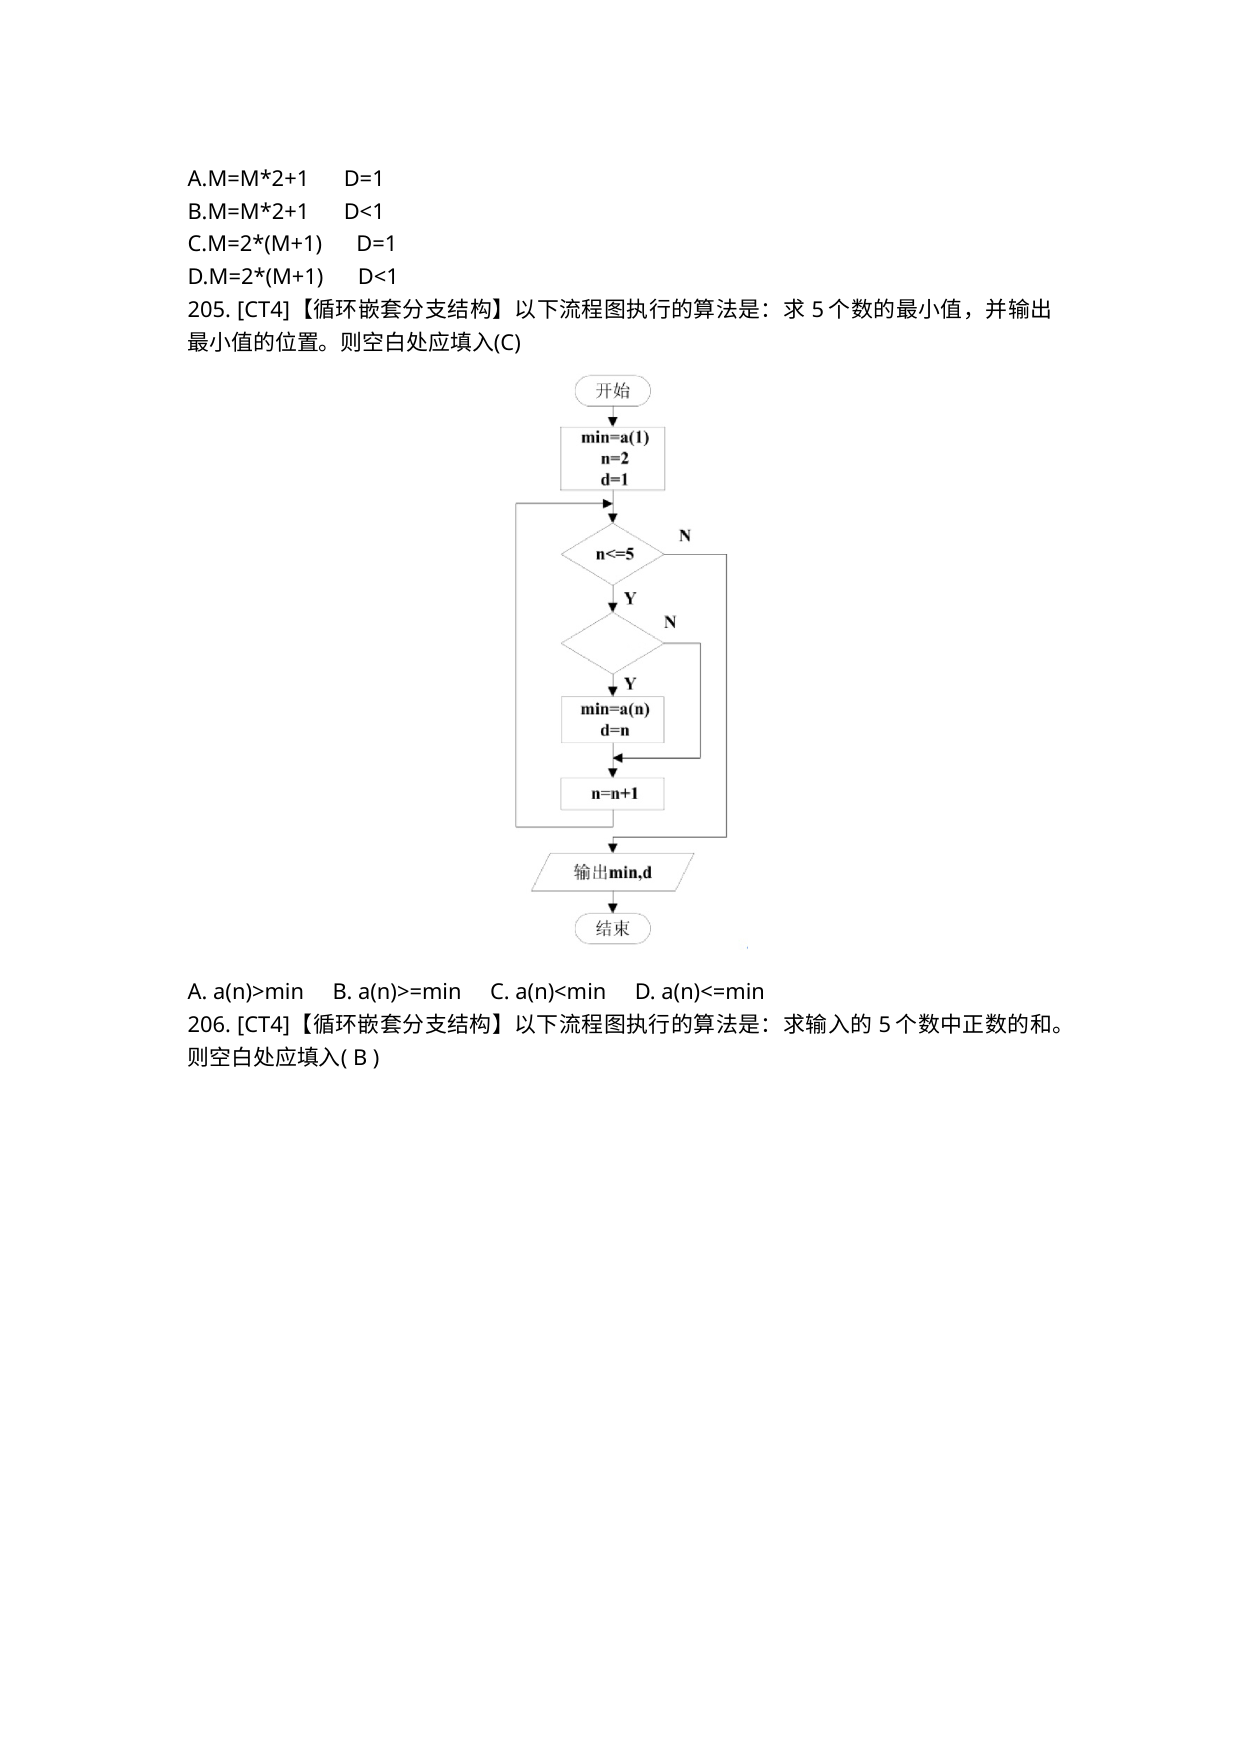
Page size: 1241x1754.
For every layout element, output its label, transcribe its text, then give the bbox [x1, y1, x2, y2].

text 205. [CT4]【循环嵌套分支结构】以下流程图执行的算法是：求5个数的最小值，并输出最小值的位置。则空白处应填入(C) [187, 292, 1053, 357]
text C.M=2*(M+1) D=1 [187, 227, 1053, 259]
text A. a(n)>min B. a(n)>=min C. a(n)<min D. a(n)<=min [187, 974, 1053, 1007]
text 206. [CT4]【循环嵌套分支结构】以下流程图执行的算法是：求输入的5个数中正数的和。则空白处应填入( B ) [187, 1007, 1053, 1072]
text B.M=M*2+1 D<1 [187, 194, 1053, 227]
text A.M=M*2+1 D=1 [187, 162, 1053, 194]
text D.M=2*(M+1) D<1 [187, 259, 1053, 292]
picture [492, 357, 748, 955]
